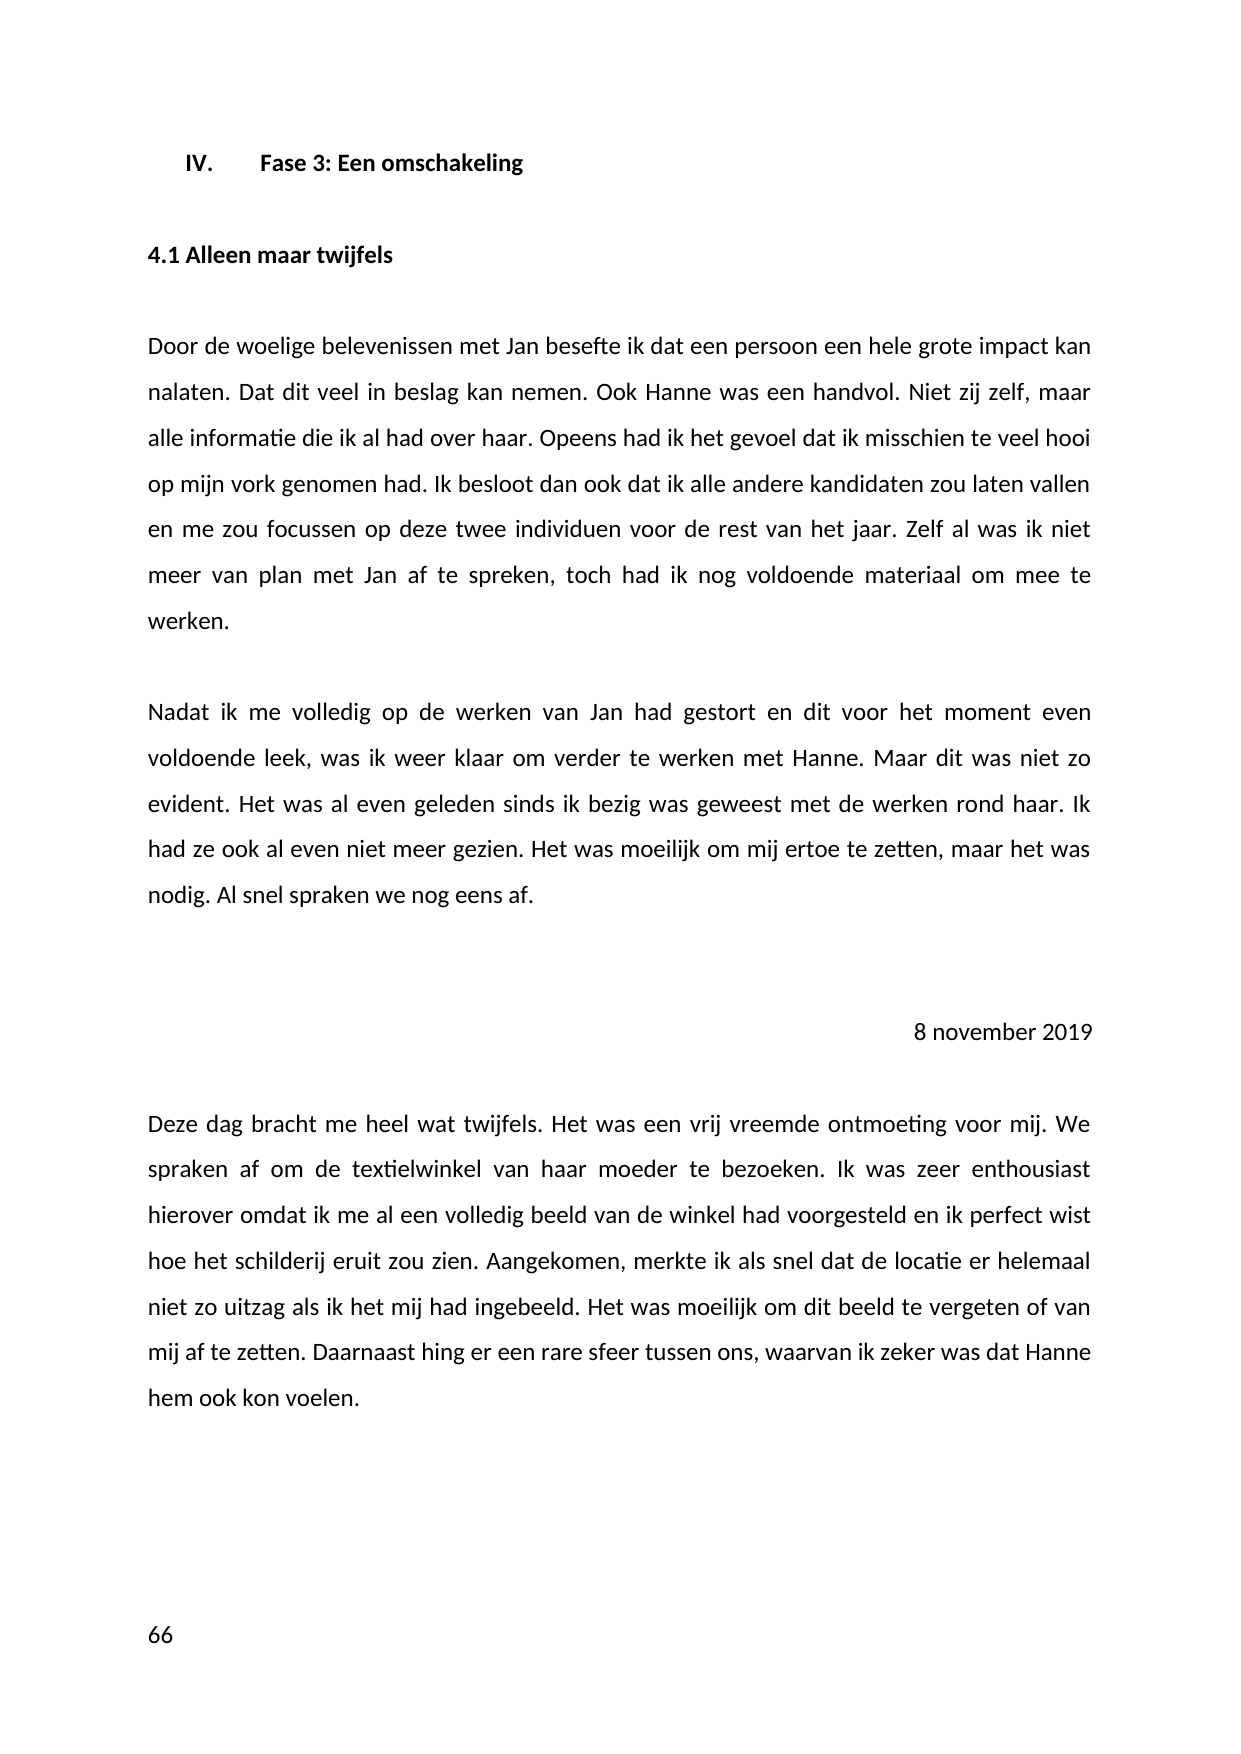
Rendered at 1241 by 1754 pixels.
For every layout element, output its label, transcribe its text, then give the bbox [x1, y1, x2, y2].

text Nadat ik me volledig op de werken van Jan had gestort en dit voor het moment even voldoende leek, was ik weer klaar om verder te werken met Hanne. Maar dit was niet zo evident. Het was al even geleden sinds ik bezig was geweest met de werken rond haar. Ik had ze ook al even niet meer gezien. Het was moeilijk om mij ertoe te zetten, maar het was nodig. Al snel spraken we nog eens af. [148, 696, 1093, 910]
list Fase 3: Een omschakeling [185, 148, 1093, 178]
text 4.1 Alleen maar twijfels [148, 239, 1093, 269]
text Door de woelige belevenissen met Jan besefte ik dat een persoon een hele grote impact kan nalaten. Dat dit veel in beslag kan nemen. Ook Hanne was een handvol. Niet zij zelf, maar alle informatie die ik al had over haar. Opeens had ik het gevoel dat ik misschien te veel hooi op mijn vork genomen had. Ik besloot dan ook dat ik alle andere kandidaten zou laten vallen en me zou focussen op deze twee individuen voor de rest van het jaar. Zelf al was ik niet meer van plan met Jan af te spreken, toch had ik nog voldoende materiaal om mee te werken. [148, 331, 1093, 635]
text Deze dag bracht me heel wat twijfels. Het was een vrij vreemde ontmoeting voor mij. We spraken af om de textielwinkel van haar moeder te bezoeken. Ik was zeer enthousiast hierover omdat ik me al een volledig beeld van de winkel had voorgesteld en ik perfect wist hoe het schilderij eruit zou zien. Aangekomen, merkte ik als snel dat de locatie er helemaal niet zo uitzag als ik het mij had ingebeeld. Het was moeilijk om dit beeld te vergeten of van mij af te zetten. Daarnaast hing er een rare sfeer tussen ons, waarvan ik zeker was dat Hanne hem ook kon voelen. [148, 1108, 1093, 1413]
text 8 november 2019 [148, 1016, 1093, 1047]
